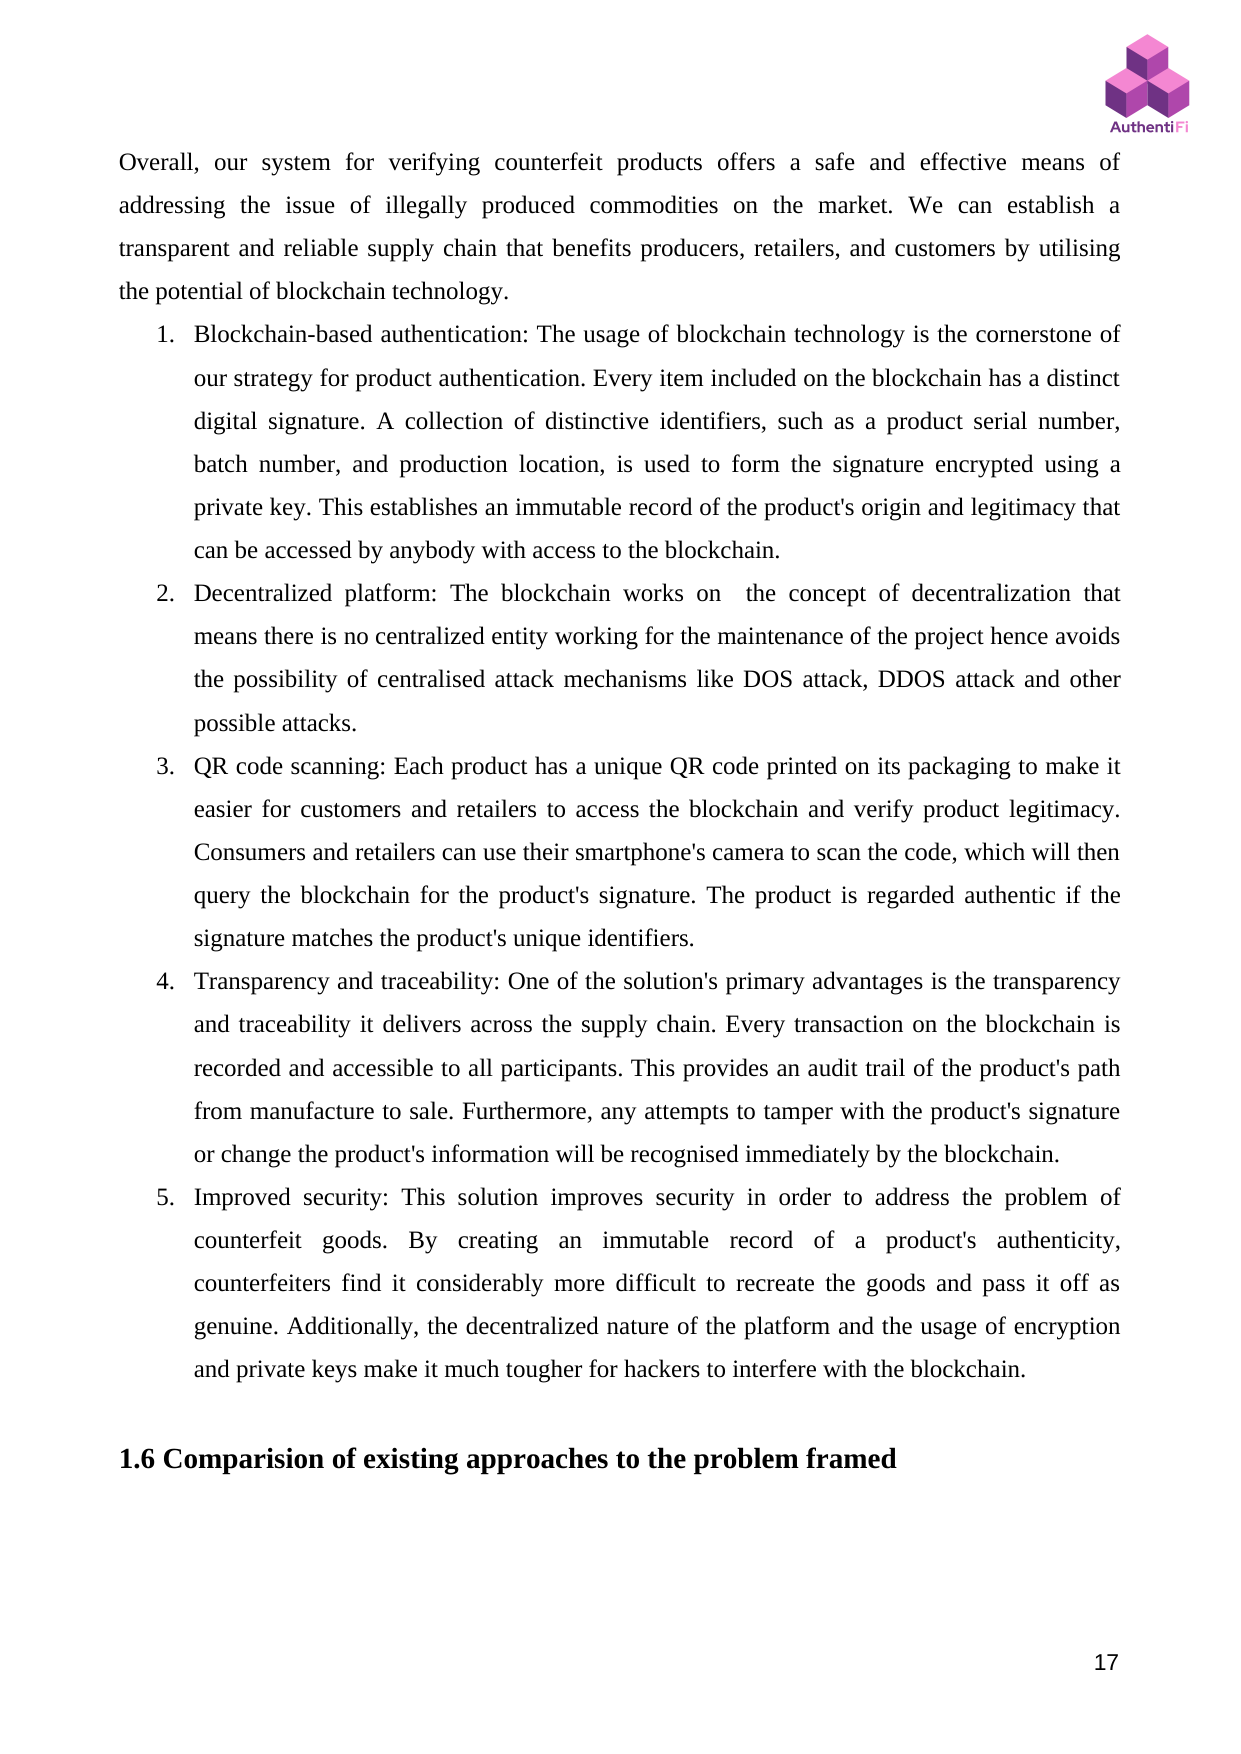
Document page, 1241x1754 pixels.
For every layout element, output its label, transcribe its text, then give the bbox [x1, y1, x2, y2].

list Decentralized platform: The blockchain works on the concept of decentralization that means there is no centralized entity working for the maintenance of the project hence avoids the possibility of centralised attack mechanisms like DOS attack, DDOS attack and other possible attacks. [156, 578, 1122, 736]
list Blockchain-based authentication: The usage of blockchain technology is the cornerstone of our strategy for product authentication. Every item included on the blockchain has a distinct digital signature. A collection of distinctive identifiers, such as a product serial number, batch number, and production location, is used to form the signature encrypted using a private key. This establishes an immutable record of the product's origin and legitimacy that can be accessed by anybody with access to the blockchain. [156, 319, 1122, 564]
picture [1085, 26, 1210, 151]
text Overall, our system for verifying counterfeit products offers a safe and effective means of addressing the issue of illegally produced commodities on the market. We can establish a transparent and reliable supply chain that benefits producers, retailers, and customers by utilising the potential of blockchain technology. [118, 147, 1122, 305]
list QR code scanning: Each product has a unique QR code printed on its packaging to make it easier for customers and retailers to access the blockchain and verify product legitimacy. Consumers and retailers can use their smartphone's camera to scan the code, which will then query the blockchain for the product's signature. The product is regarded authentic if the signature matches the product's unique identifiers. [156, 751, 1122, 952]
text 1.6 Comparision of existing approaches to the problem framed [118, 1441, 1122, 1474]
list Improved security: This solution improves security in order to address the problem of counterfeit goods. By creating an immutable record of a product's authenticity, counterfeiters find it considerably more difficult to recreate the goods and pass it off as genuine. Additionally, the decentralized nature of the platform and the usage of encryption and private keys make it much tougher for hackers to interfere with the blockchain. [156, 1182, 1122, 1383]
list Transparency and traceability: One of the solution's primary advantages is the transparency and traceability it delivers across the supply chain. Every transaction on the blockchain is recorded and accessible to all participants. This provides an audit trail of the product's path from manufacture to sale. Furthermore, any attempts to tamper with the product's signature or change the product's information will be recognised immediately by the blockchain. [156, 966, 1122, 1168]
